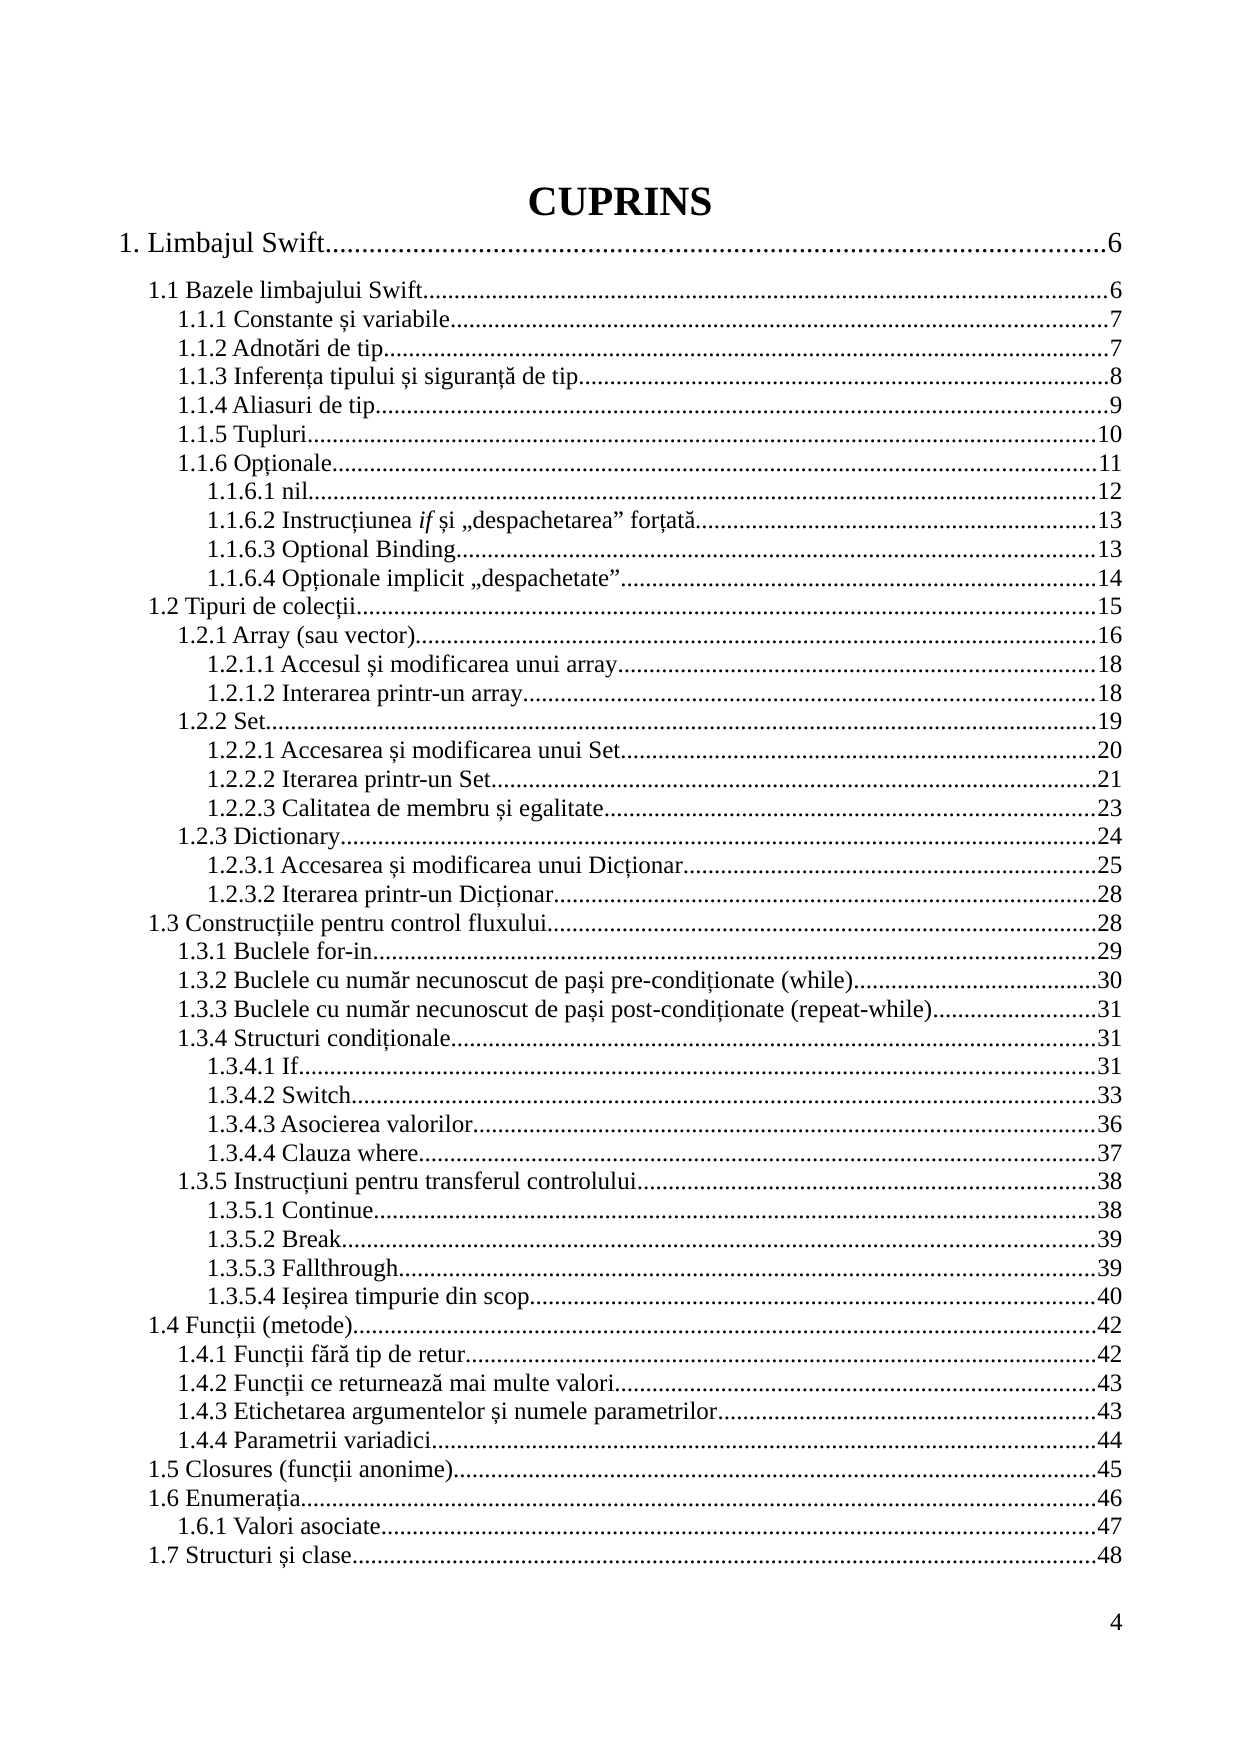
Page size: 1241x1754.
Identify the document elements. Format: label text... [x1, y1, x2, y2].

text CUPRINS [118, 177, 1122, 225]
